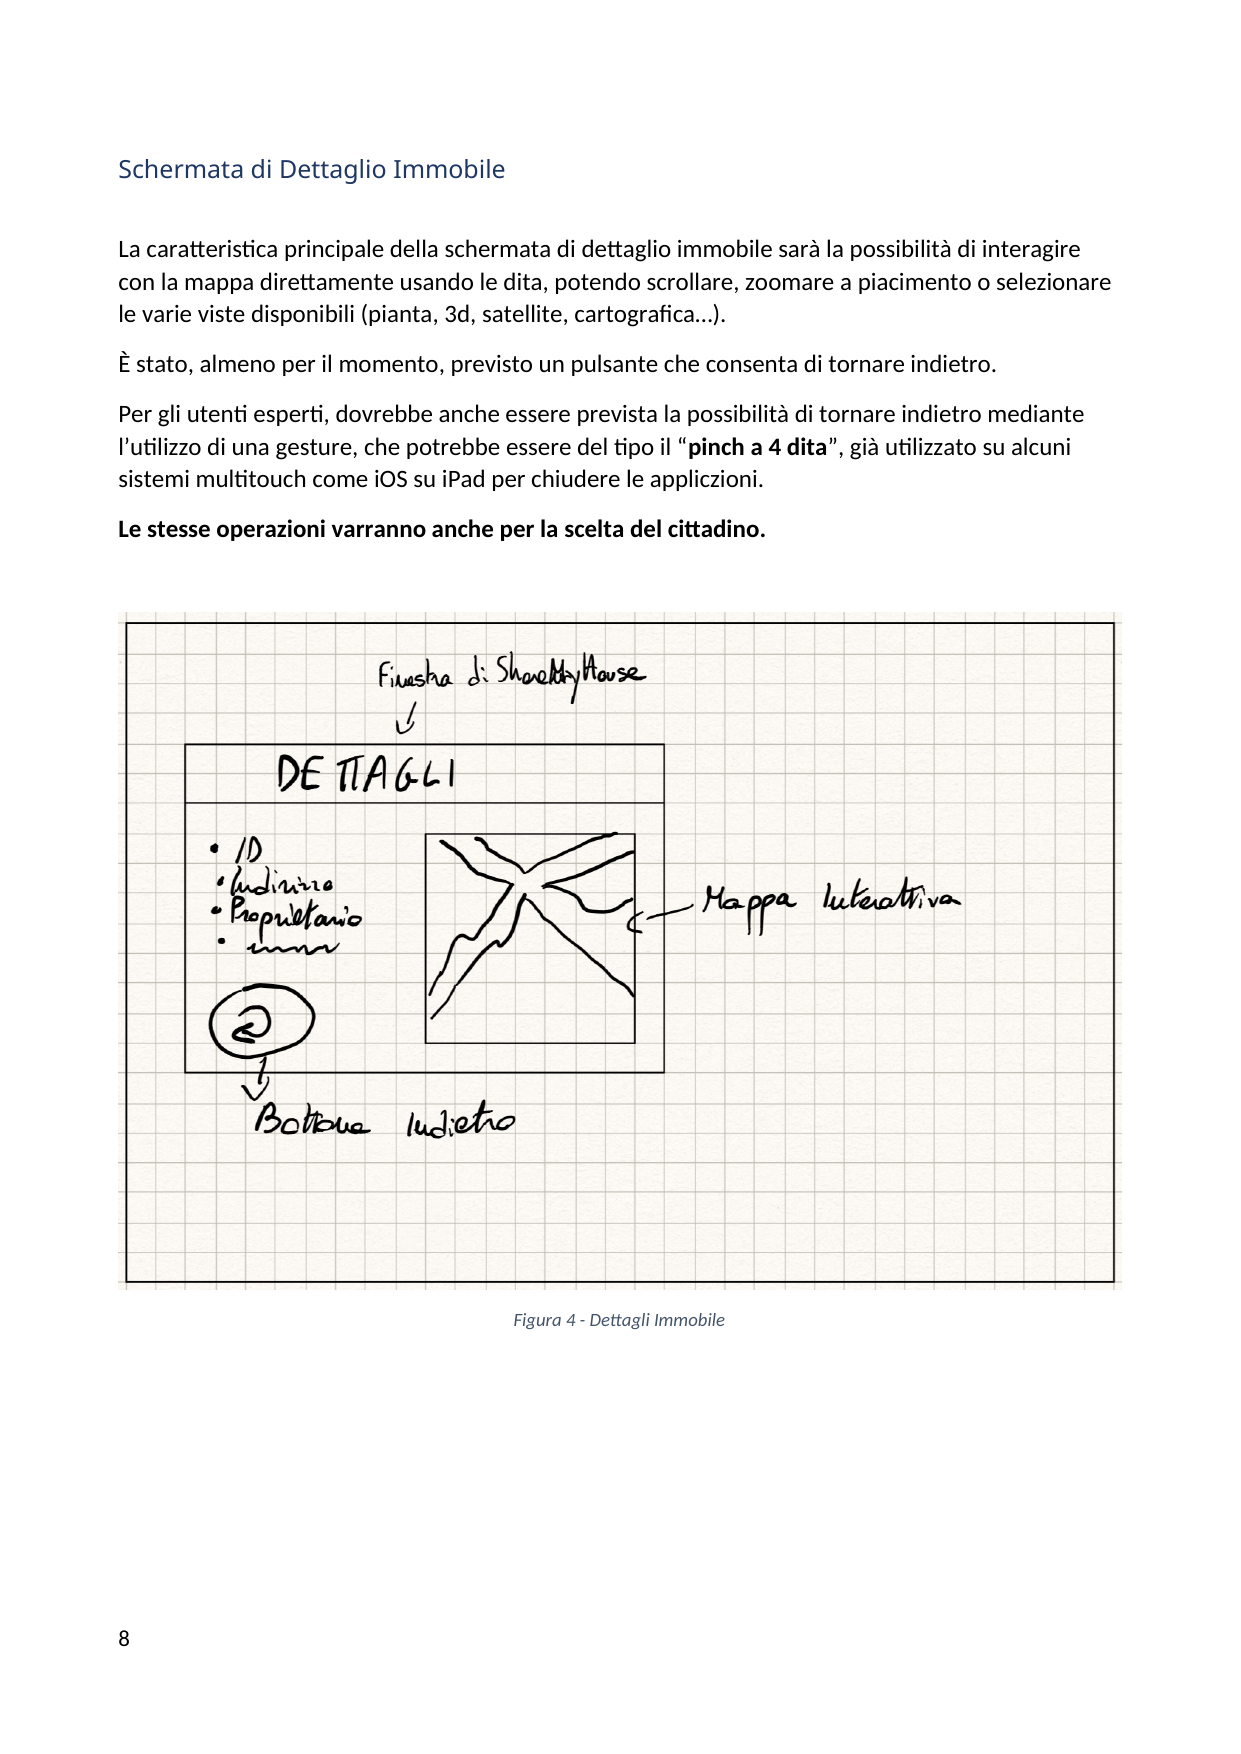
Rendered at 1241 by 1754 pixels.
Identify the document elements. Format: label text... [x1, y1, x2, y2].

text Le stesse operazioni varranno anche per la scelta del cittadino. [118, 513, 1122, 544]
text È stato, almeno per il momento, previsto un pulsante che consenta di tornare indietro. [118, 348, 1122, 379]
text Per gli utenti esperti, dovrebbe anche essere prevista la possibilità di tornare indietro mediante l’utilizzo di una gesture, che potrebbe essere del tipo il “pinch a 4 dita”, già utilizzato su alcuni sistemi multitouch come iOS su iPad per chiudere le appliczioni. [118, 398, 1122, 494]
subtitle Schermata di Dettaglio Immobile [118, 152, 1122, 186]
text La caratteristica principale della schermata di dettaglio immobile sarà la possibilità di interagire con la mappa direttamente usando le dita, potendo scrollare, zoomare a piacimento o selezionare le varie viste disponibili (pianta, 3d, satellite, cartografica…). [118, 233, 1122, 329]
picture [118, 612, 1123, 1290]
